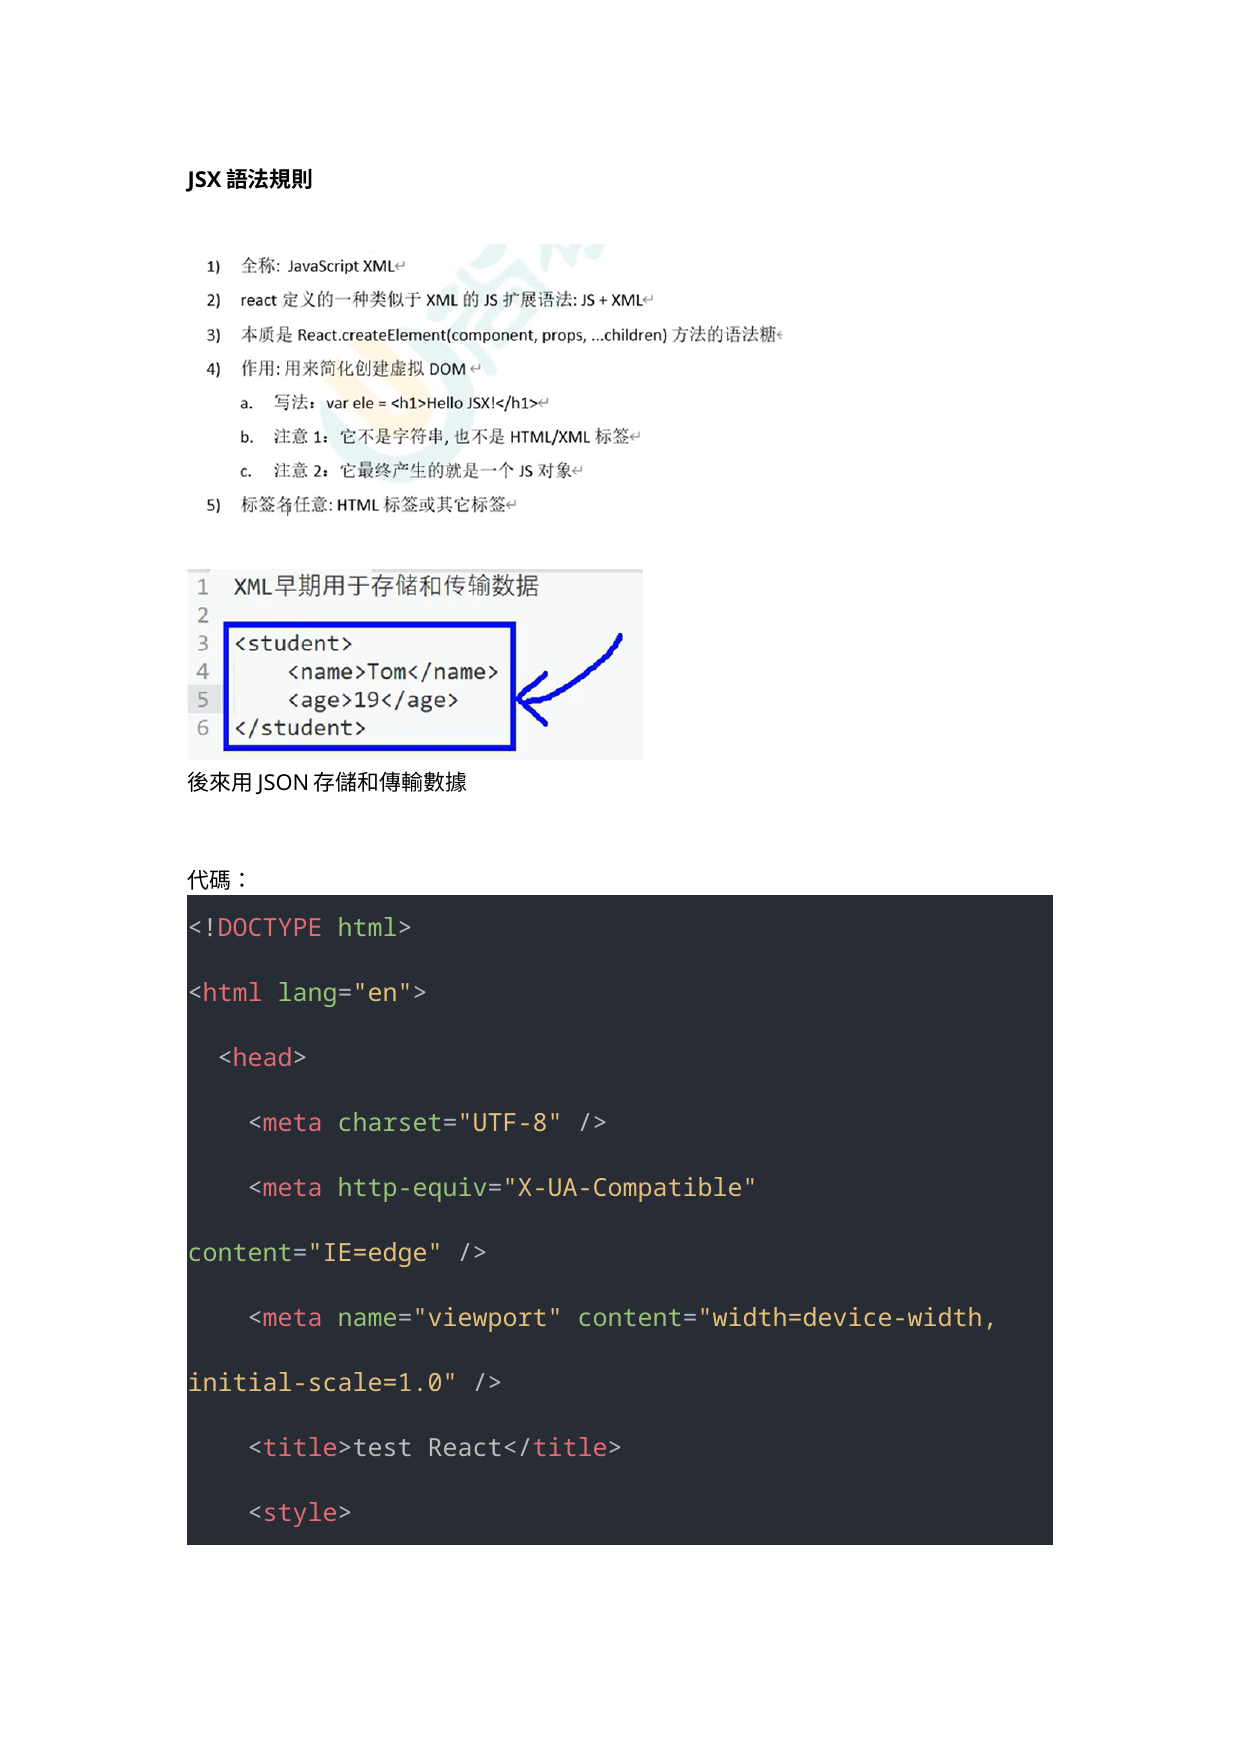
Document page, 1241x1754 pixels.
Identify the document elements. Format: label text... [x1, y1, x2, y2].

picture [187, 569, 643, 760]
picture [187, 244, 783, 516]
text 後來用JSON存儲和傳輸數據 [187, 765, 1053, 797]
text 代碼： [187, 862, 1053, 895]
text <head> [187, 1025, 1053, 1090]
subtitle JSX語法規則 [187, 162, 1053, 194]
text <meta name="viewport" content="width=device-width, initial-scale=1.0" /> [187, 1285, 1053, 1415]
text <!DOCTYPE html> [187, 895, 1053, 960]
text <meta http-equiv="X-UA-Compatible" content="IE=edge" /> [187, 1155, 1053, 1285]
text <title>test React</title> [187, 1415, 1053, 1480]
text <html lang="en"> [187, 960, 1053, 1025]
text <style> [187, 1480, 1053, 1545]
text <meta charset="UTF-8" /> [187, 1090, 1053, 1155]
